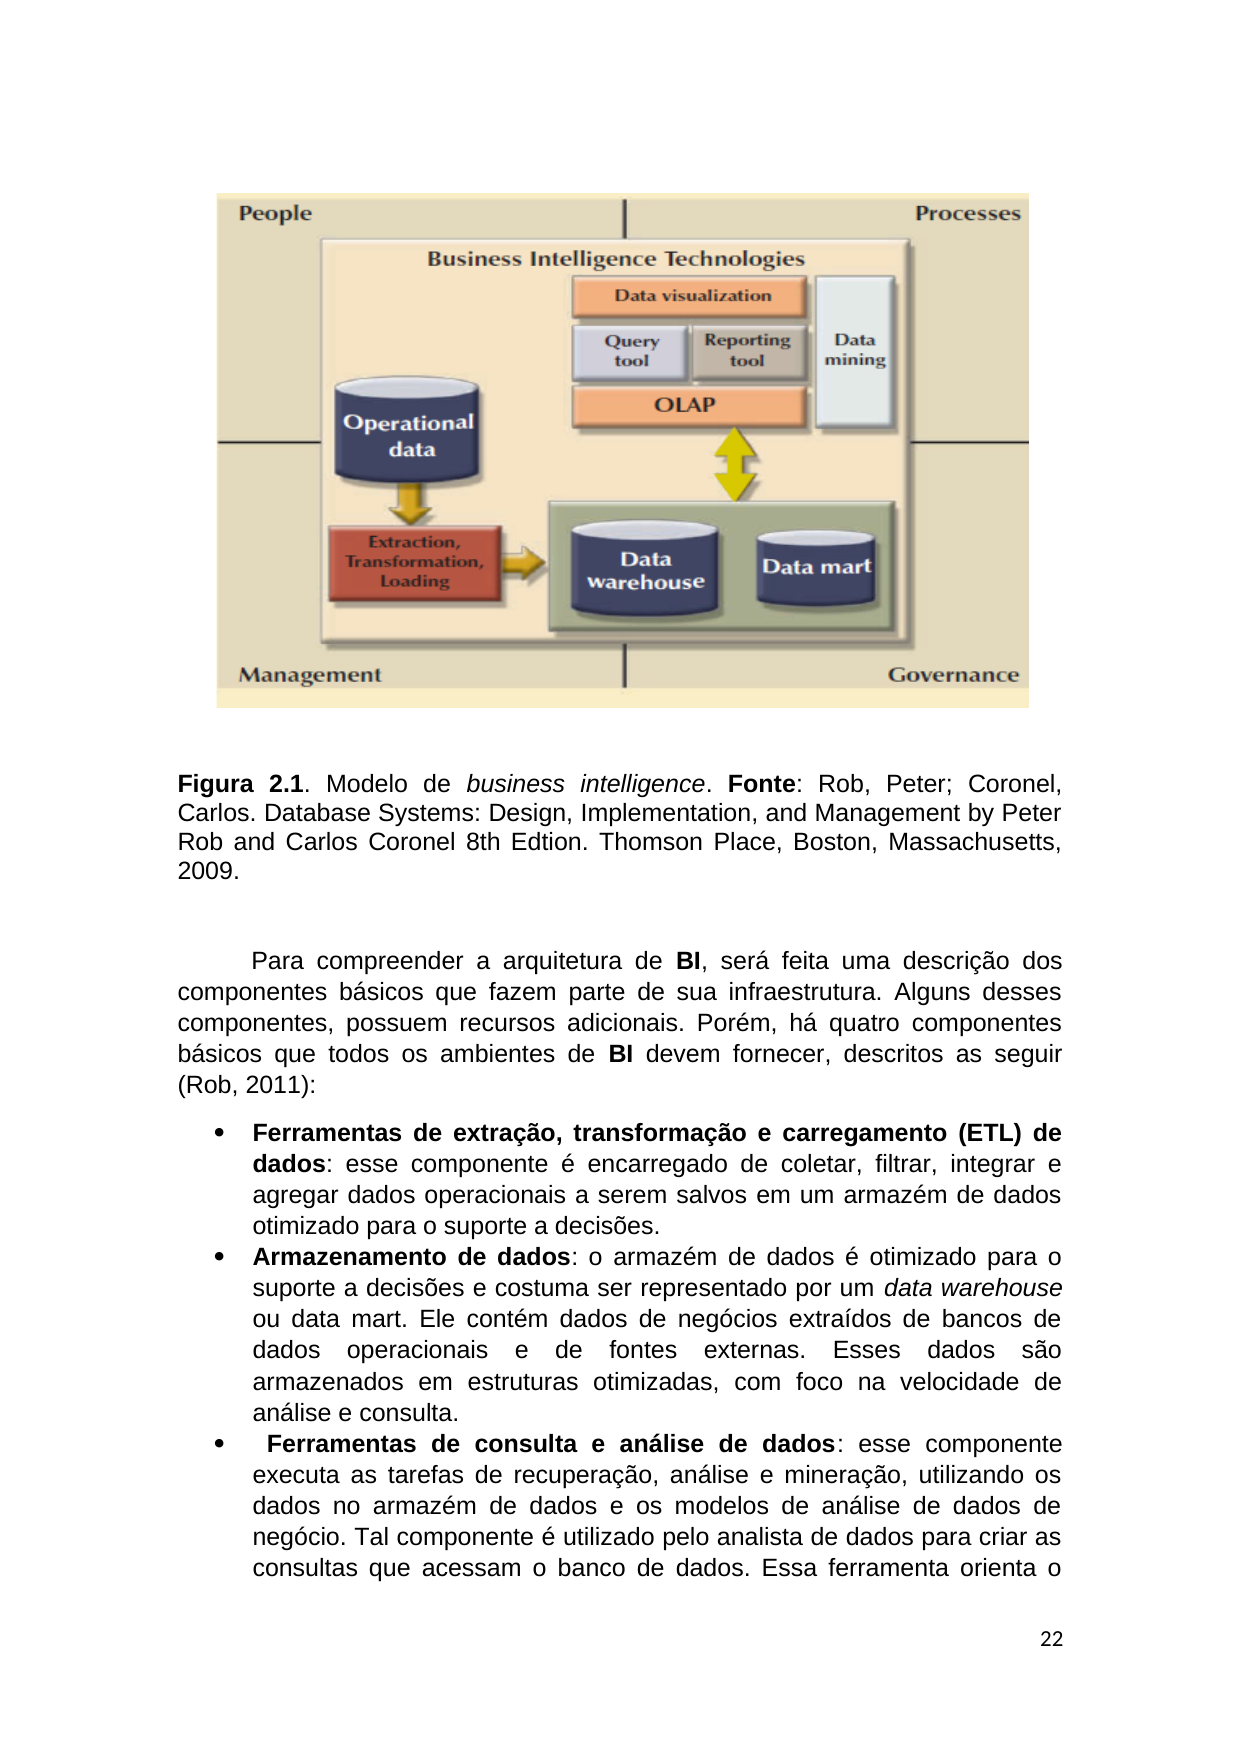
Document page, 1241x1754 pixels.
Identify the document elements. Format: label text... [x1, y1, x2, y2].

text Para compreender a arquitetura de BI, será feita uma descrição dos componentes básicos que fazem parte de sua infraestrutura. Alguns desses componentes, possuem recursos adicionais. Porém, há quatro componentes básicos que todos os ambientes de BI devem fornecer, descritos as seguir (Rob, 2011): [177, 946, 1063, 1099]
list Armazenamento de dados: o armazém de dados é otimizado para o suporte a decisões e costuma ser representado por um data warehouse ou data mart. Ele contém dados de negócios extraídos de bancos de dados operacionais e de fontes externas. Esses dados são armazenados em estruturas otimizadas, com foco na velocidade de análise e consulta. [215, 1242, 1063, 1426]
list Ferramentas de extração, transformação e carregamento (ETL) de dados: esse componente é encarregado de coletar, filtrar, integrar e agregar dados operacionais a serem salvos em um armazém de dados otimizado para o suporte a decisões. [215, 1118, 1063, 1240]
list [215, 1429, 1063, 1582]
picture [216, 193, 1029, 708]
